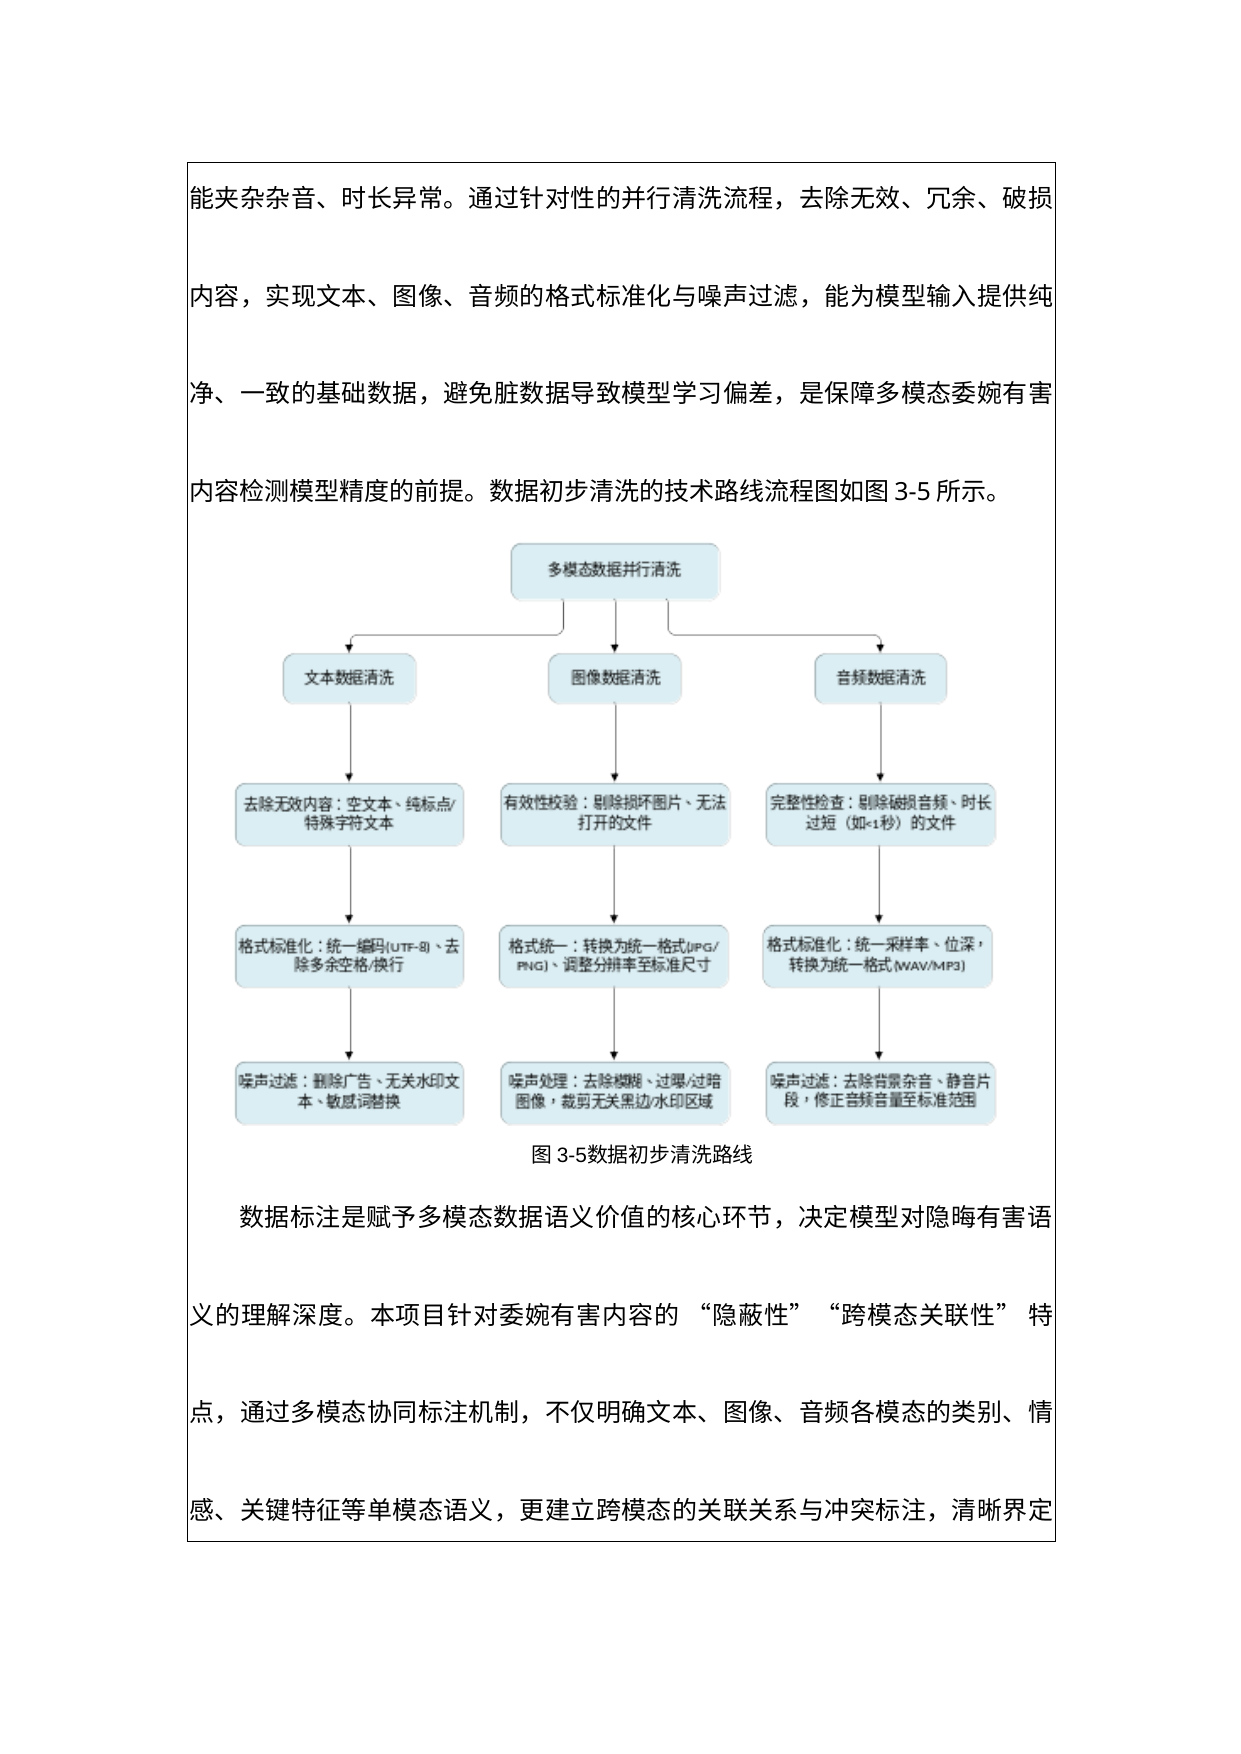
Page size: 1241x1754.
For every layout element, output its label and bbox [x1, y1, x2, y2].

table_cell [188, 163, 1055, 1541]
